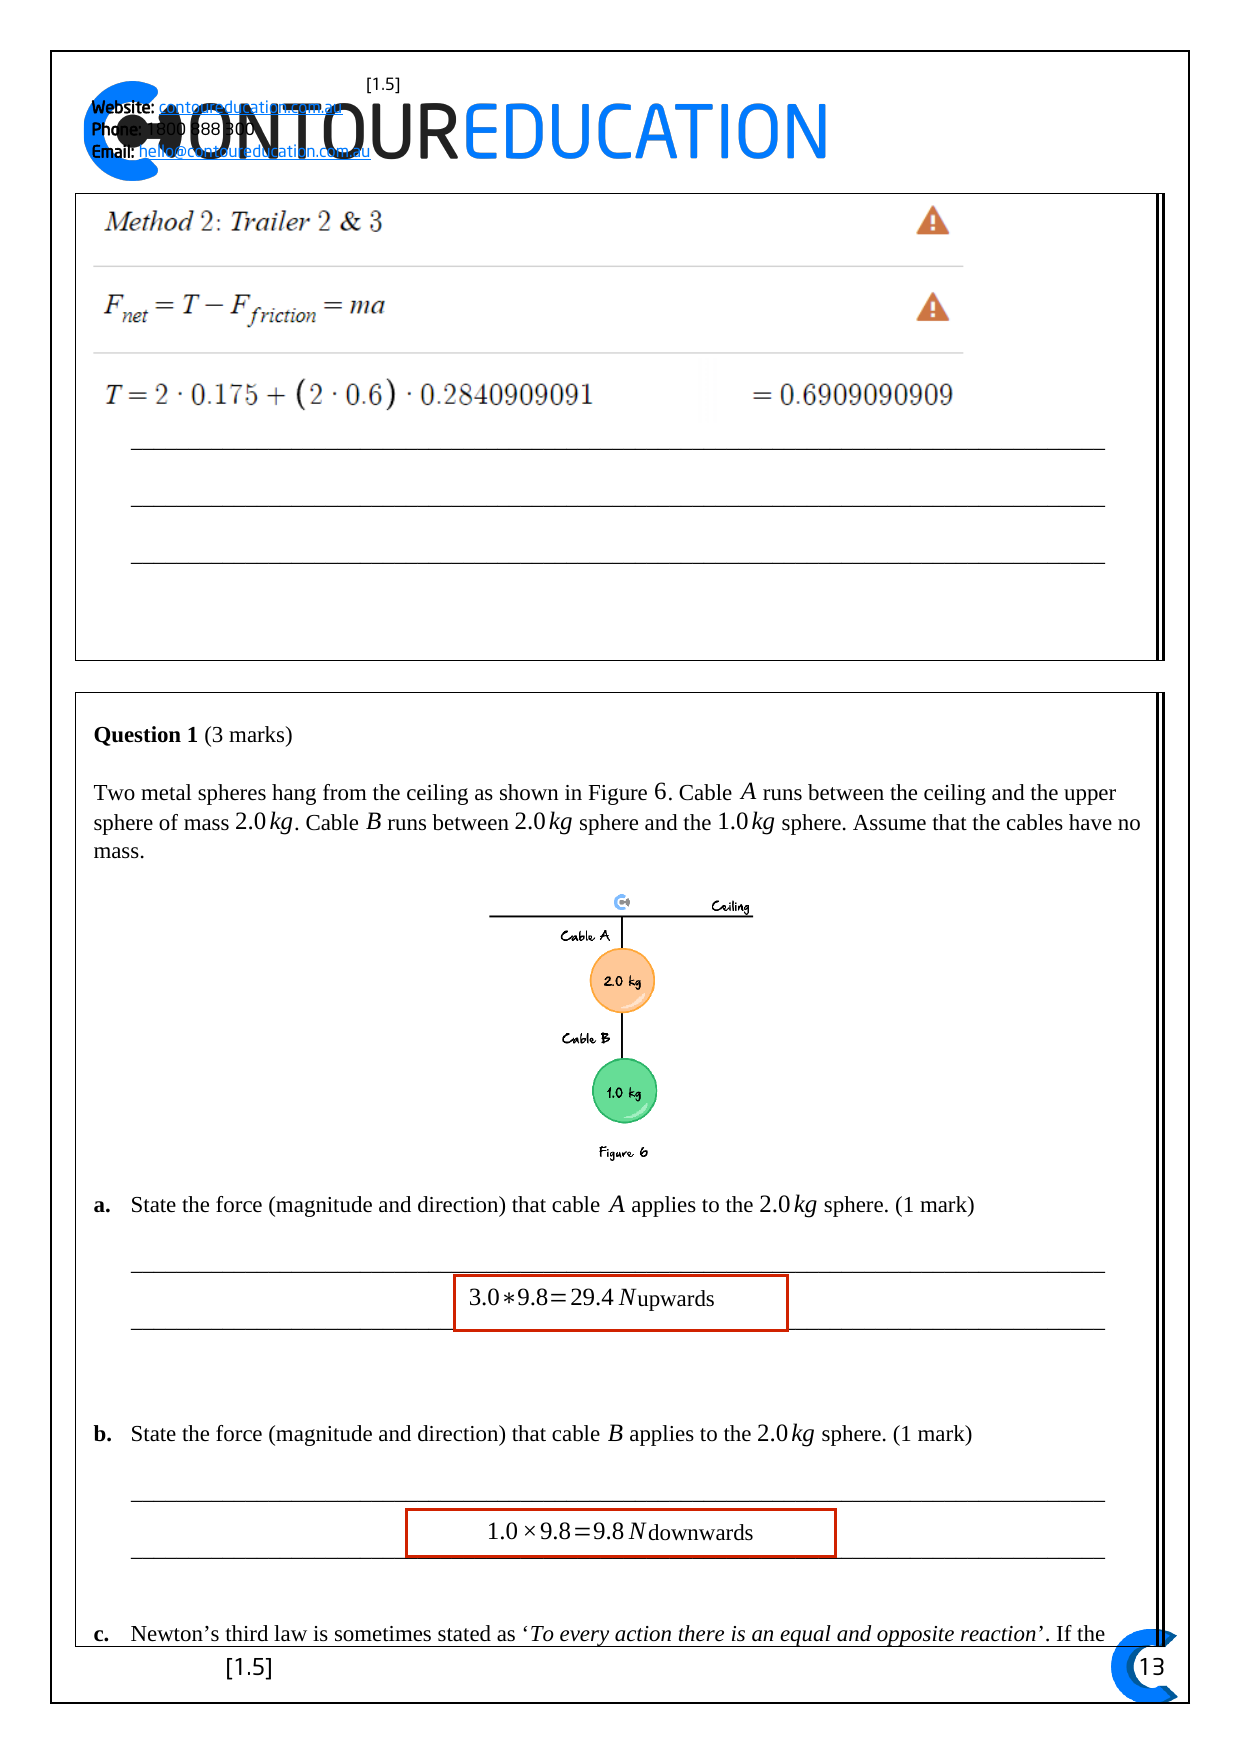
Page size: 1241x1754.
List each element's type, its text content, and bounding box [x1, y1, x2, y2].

picture [83, 81, 828, 181]
picture [93, 194, 964, 424]
picture [1107, 1629, 1182, 1702]
picture [489, 894, 754, 1161]
